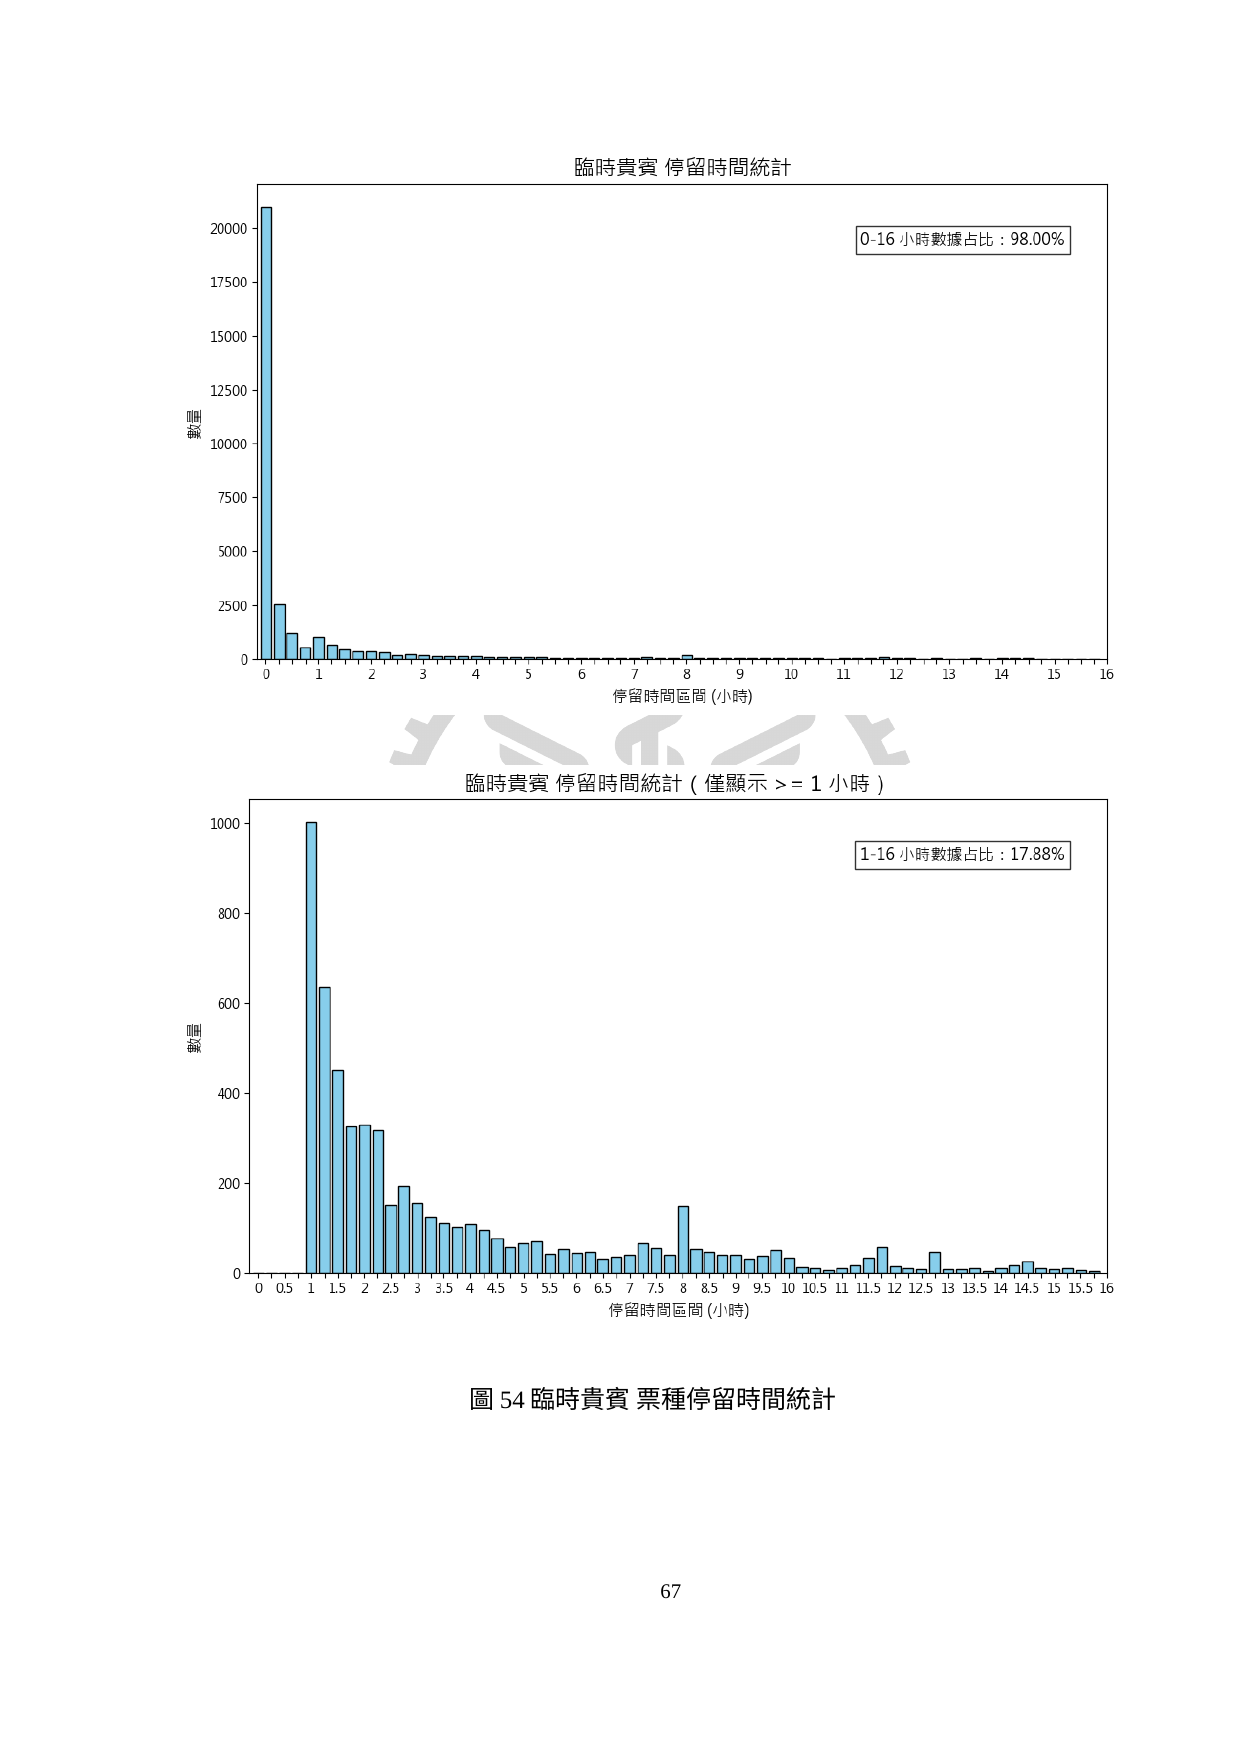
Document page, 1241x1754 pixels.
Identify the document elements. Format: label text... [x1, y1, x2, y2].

picture [177, 150, 1123, 715]
picture [177, 765, 1123, 1329]
text 圖54 臨時貴賓 票種停留時間統計 [187, 1379, 1097, 1417]
